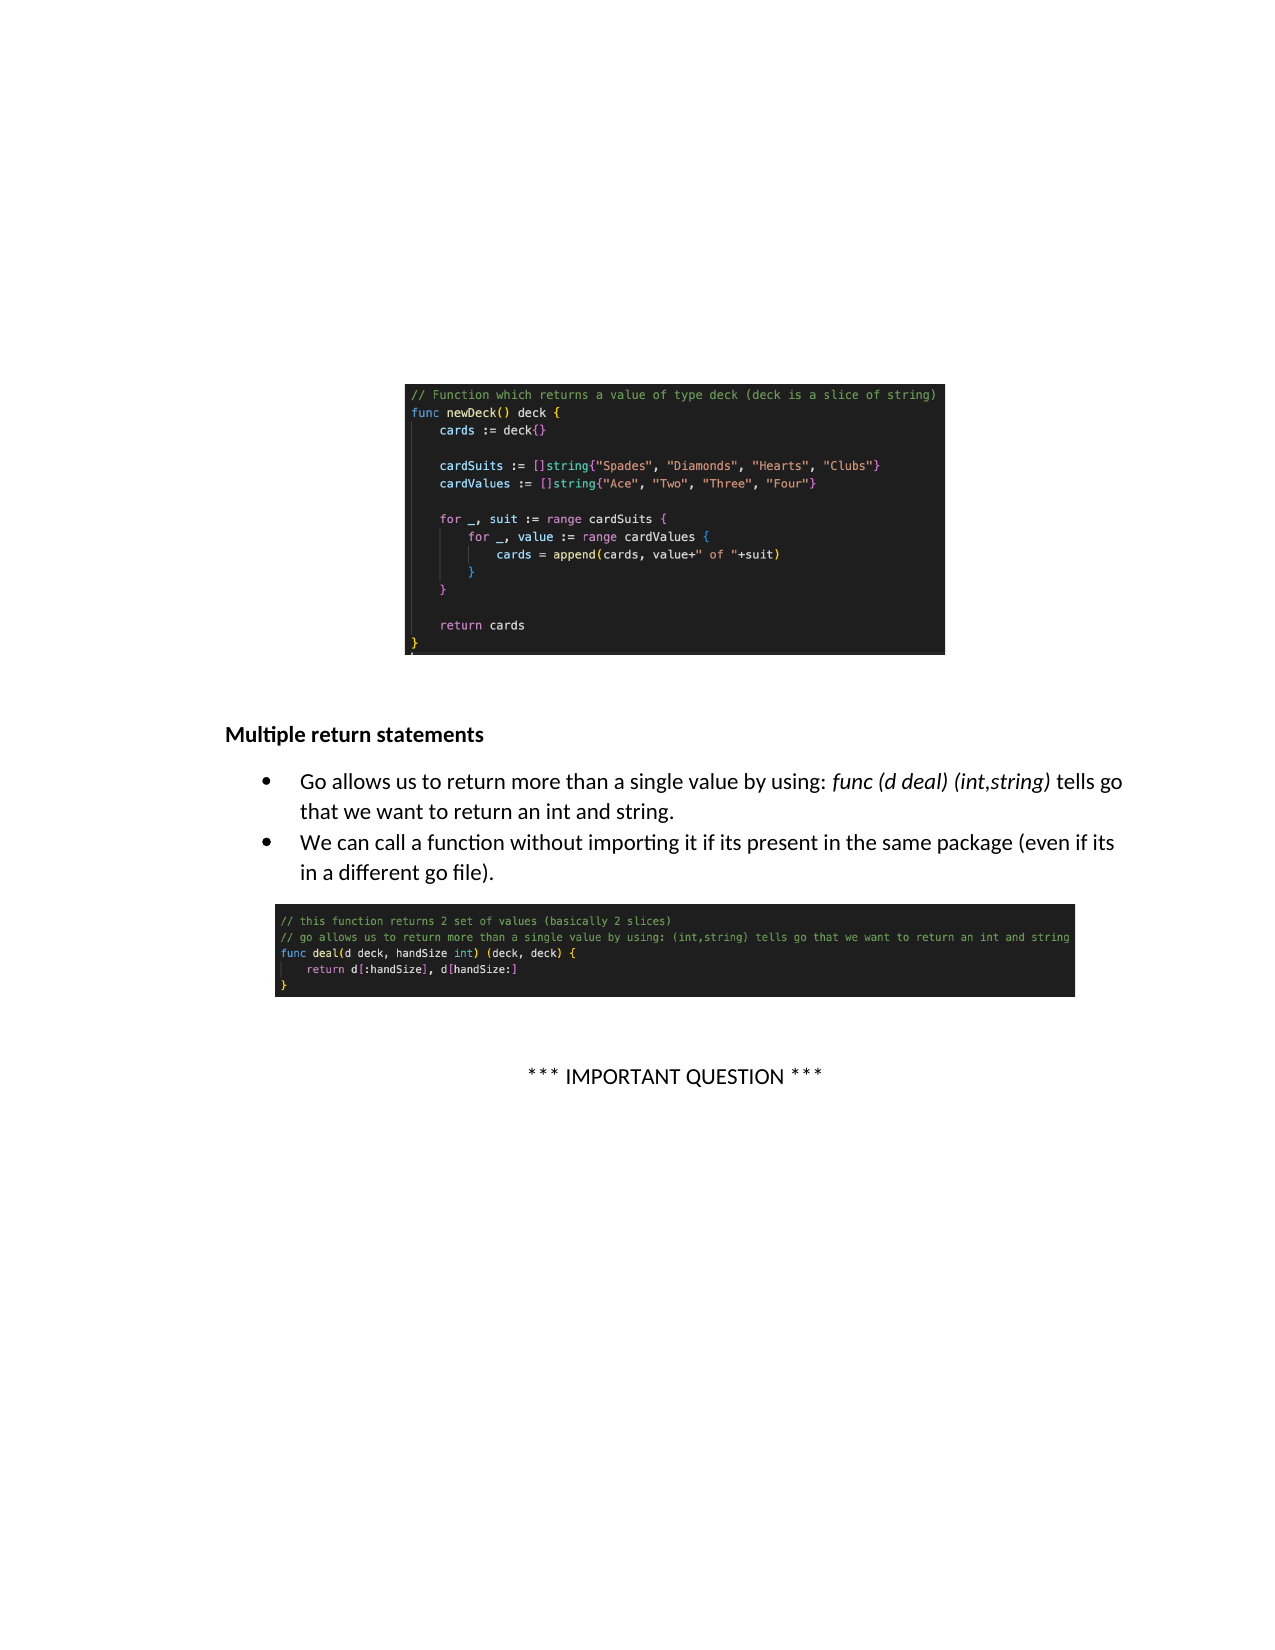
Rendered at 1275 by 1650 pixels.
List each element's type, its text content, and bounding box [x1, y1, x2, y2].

list We can call a function without importing it if its present in the same package (even if its in a different go file). [262, 828, 1125, 886]
text Multiple return statements [225, 720, 1125, 748]
list Go allows us to return more than a single value by using: func (d deal) (int,string) tells go that we want to return an int and string. [262, 767, 1125, 826]
text *** IMPORTANT QUESTION *** [225, 1062, 1125, 1090]
